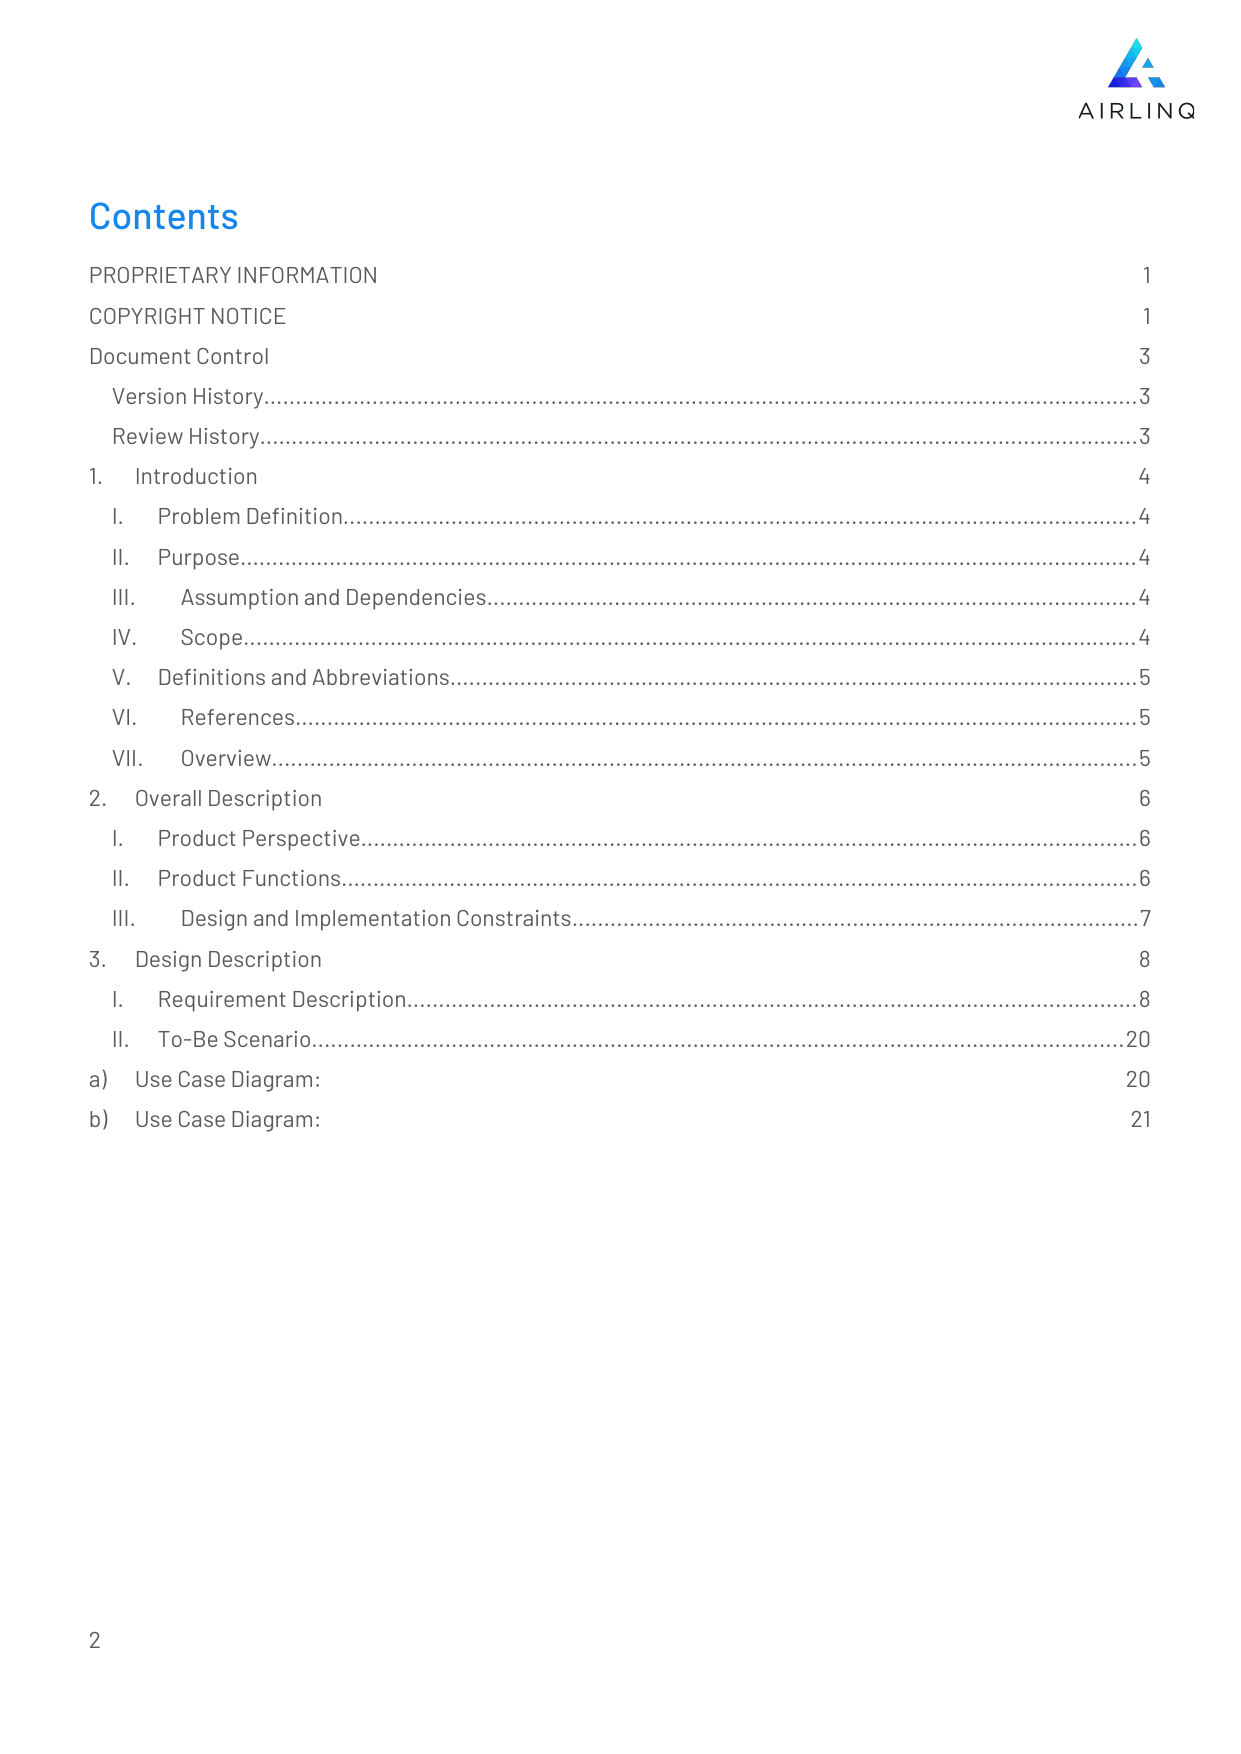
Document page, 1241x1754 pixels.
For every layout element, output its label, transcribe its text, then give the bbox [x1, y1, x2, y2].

picture [1078, 38, 1195, 119]
text Contents [89, 192, 1152, 237]
